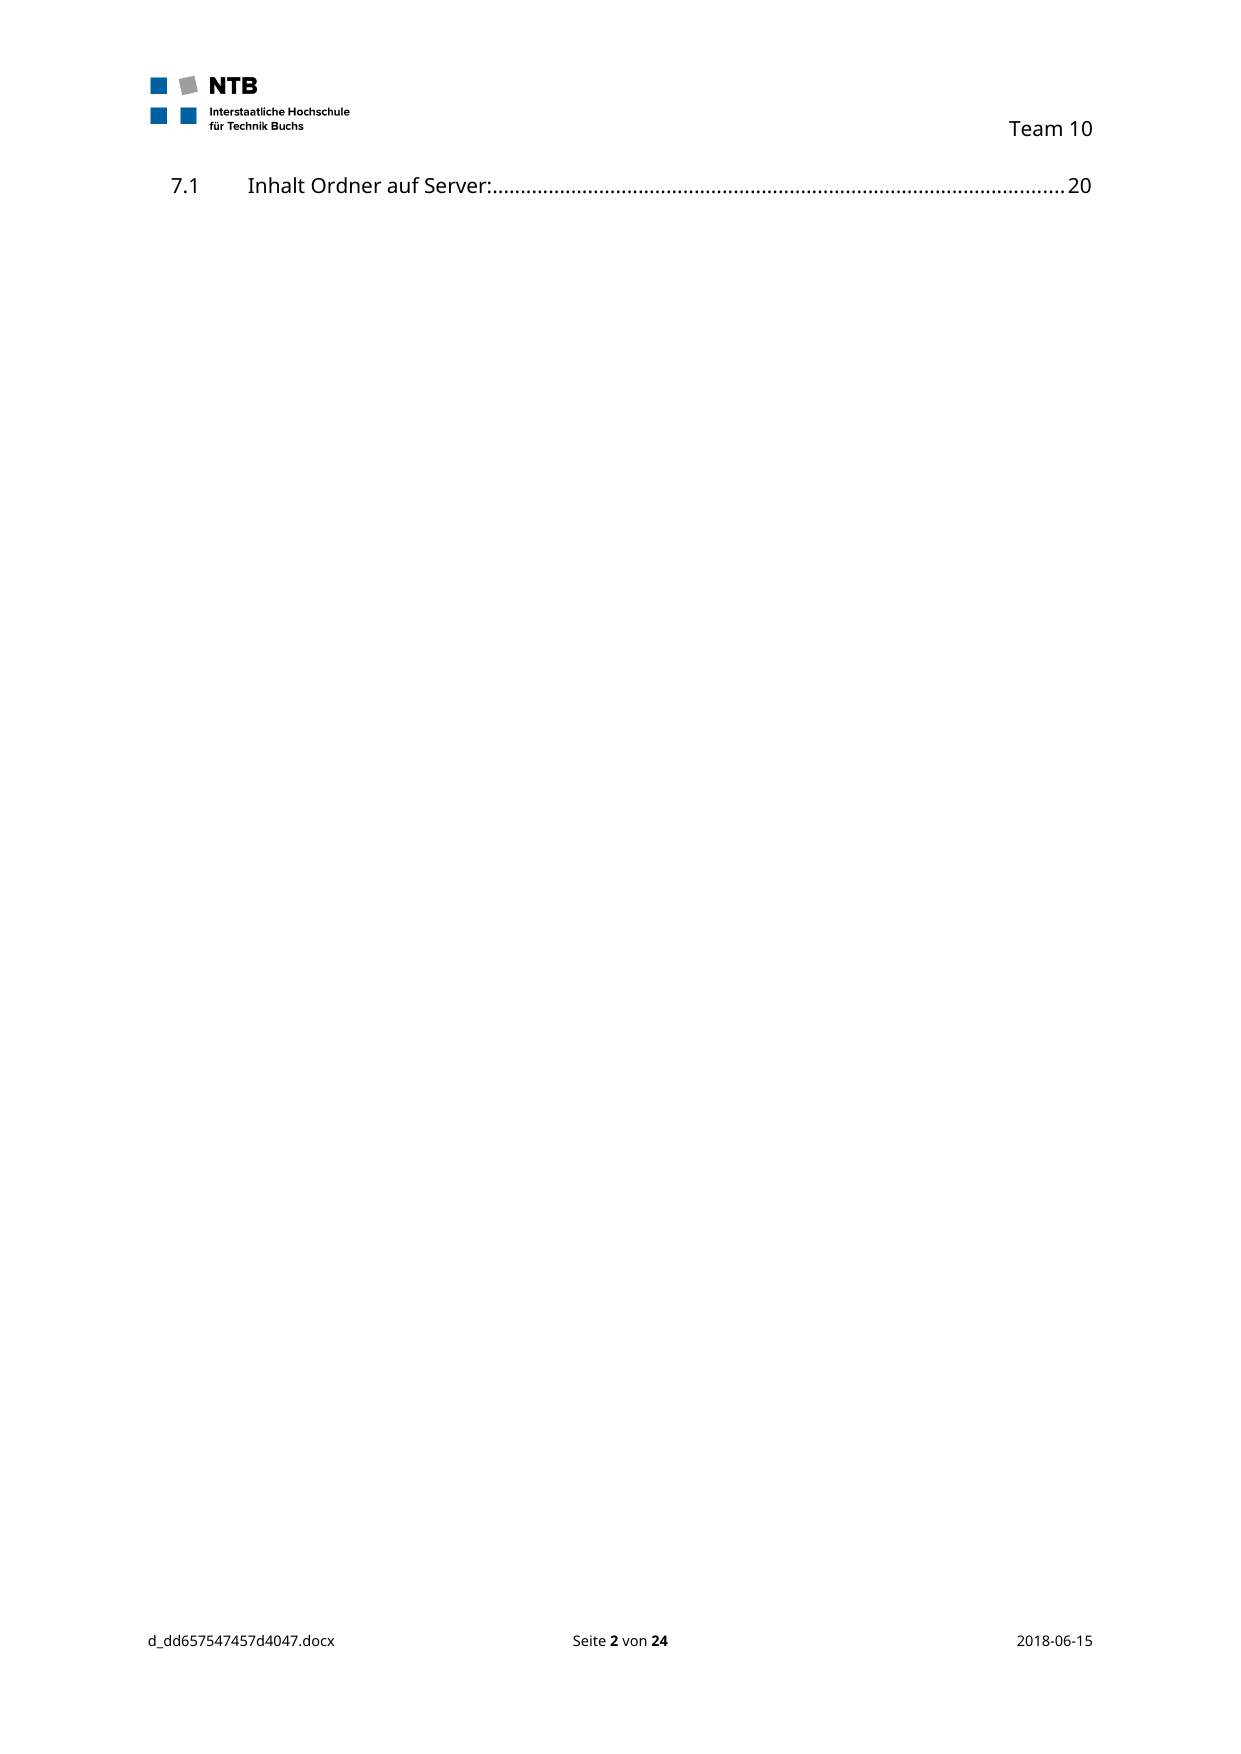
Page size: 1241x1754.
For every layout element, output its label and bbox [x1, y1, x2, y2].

picture [147, 73, 355, 137]
